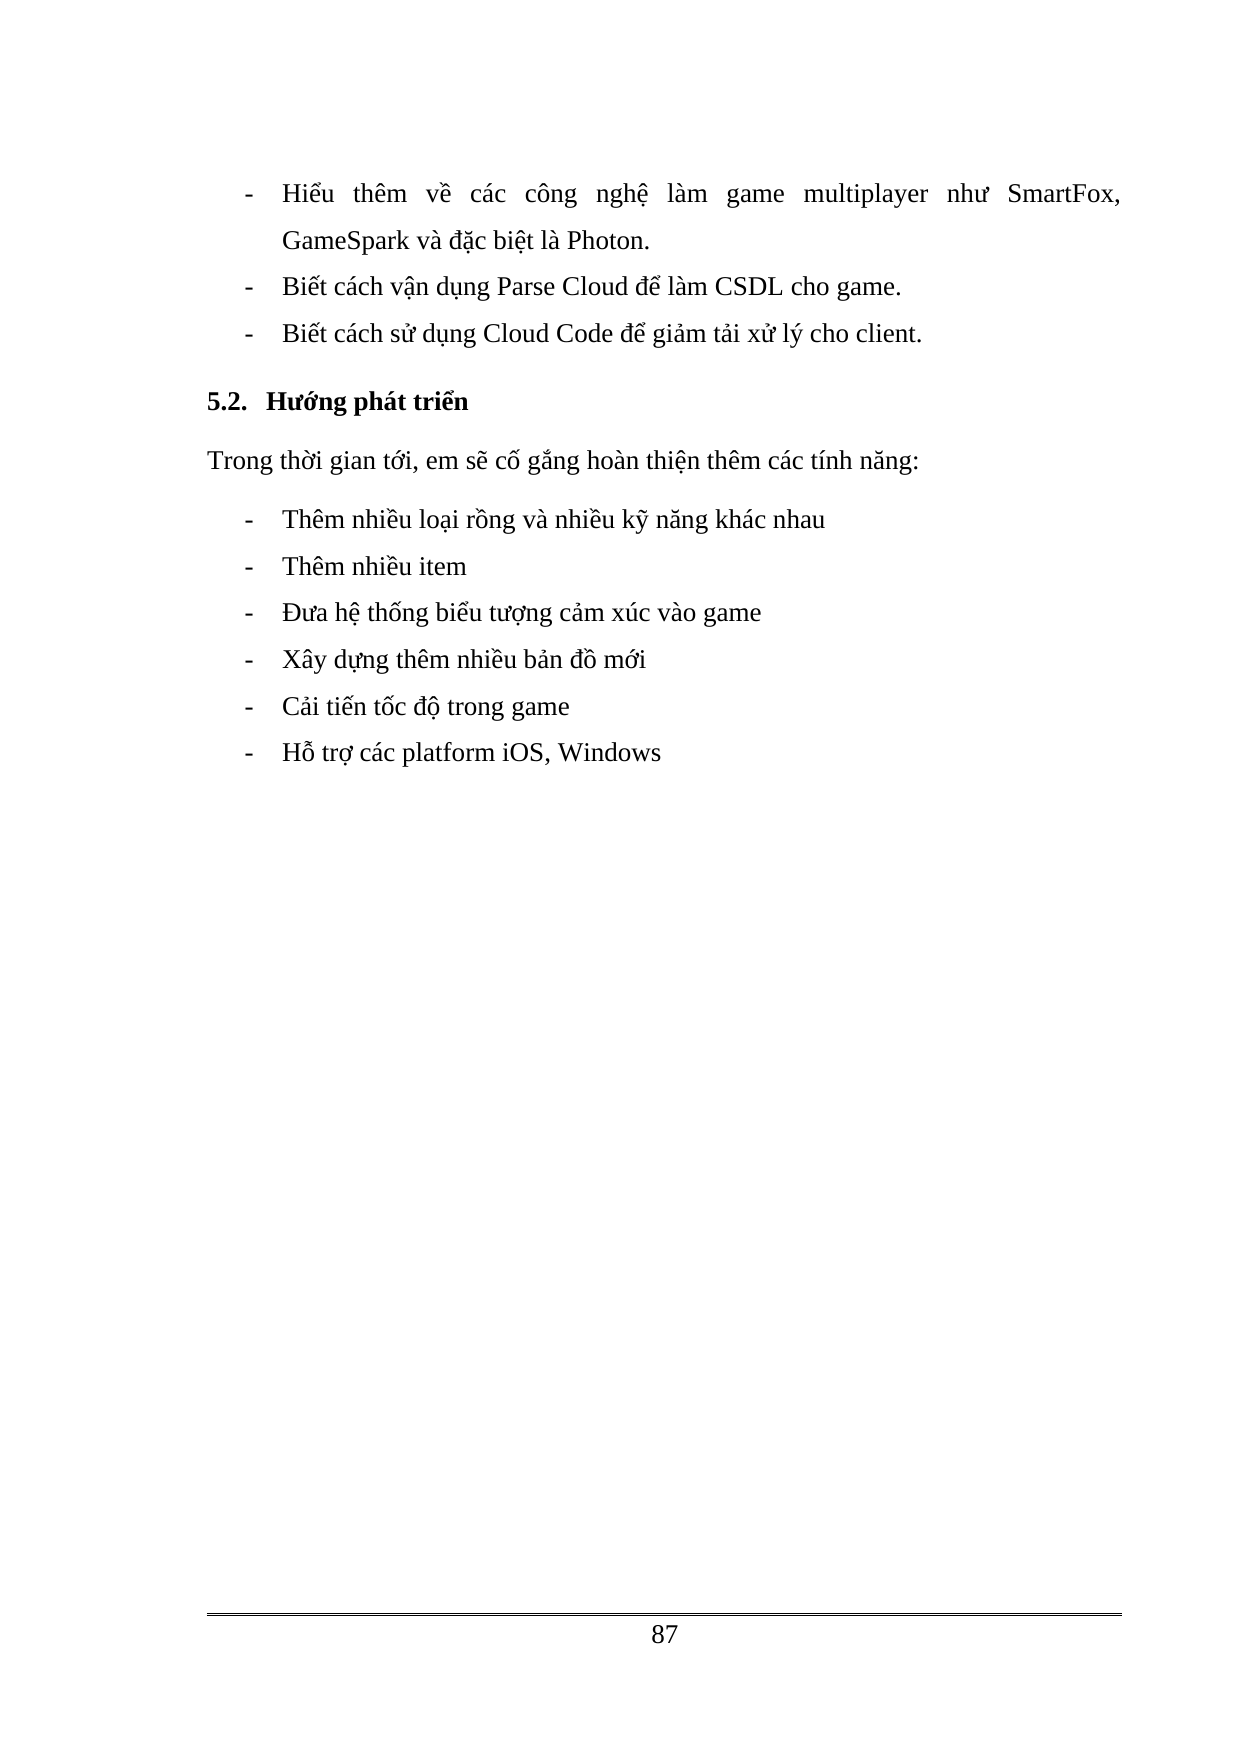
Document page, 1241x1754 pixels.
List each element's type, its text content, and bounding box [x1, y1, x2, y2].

list Hỗ trợ các platform iOS, Windows [244, 736, 1122, 767]
list Cải tiến tốc độ trong game [244, 690, 1122, 721]
list Biết cách sử dụng Cloud Code để giảm tải xử lý cho client. [244, 317, 1122, 348]
list Thêm nhiều loại rồng và nhiều kỹ năng khác nhau [244, 503, 1122, 534]
list Biết cách vận dụng Parse Cloud để làm CSDL cho game. [244, 271, 1122, 302]
text Trong thời gian tới, em sẽ cố gắng hoàn thiện thêm các tính năng: [207, 444, 1122, 475]
list Hiểu thêm về các công nghệ làm game multiplayer như SmartFox, GameSpark và đặc biệt là Photon. [244, 177, 1122, 255]
subtitle Hướng phát triển [207, 385, 1122, 416]
list Xây dựng thêm nhiều bản đồ mới [244, 643, 1122, 674]
list Đưa hệ thống biểu tượng cảm xúc vào game [244, 596, 1122, 627]
list Thêm nhiều item [244, 550, 1122, 581]
